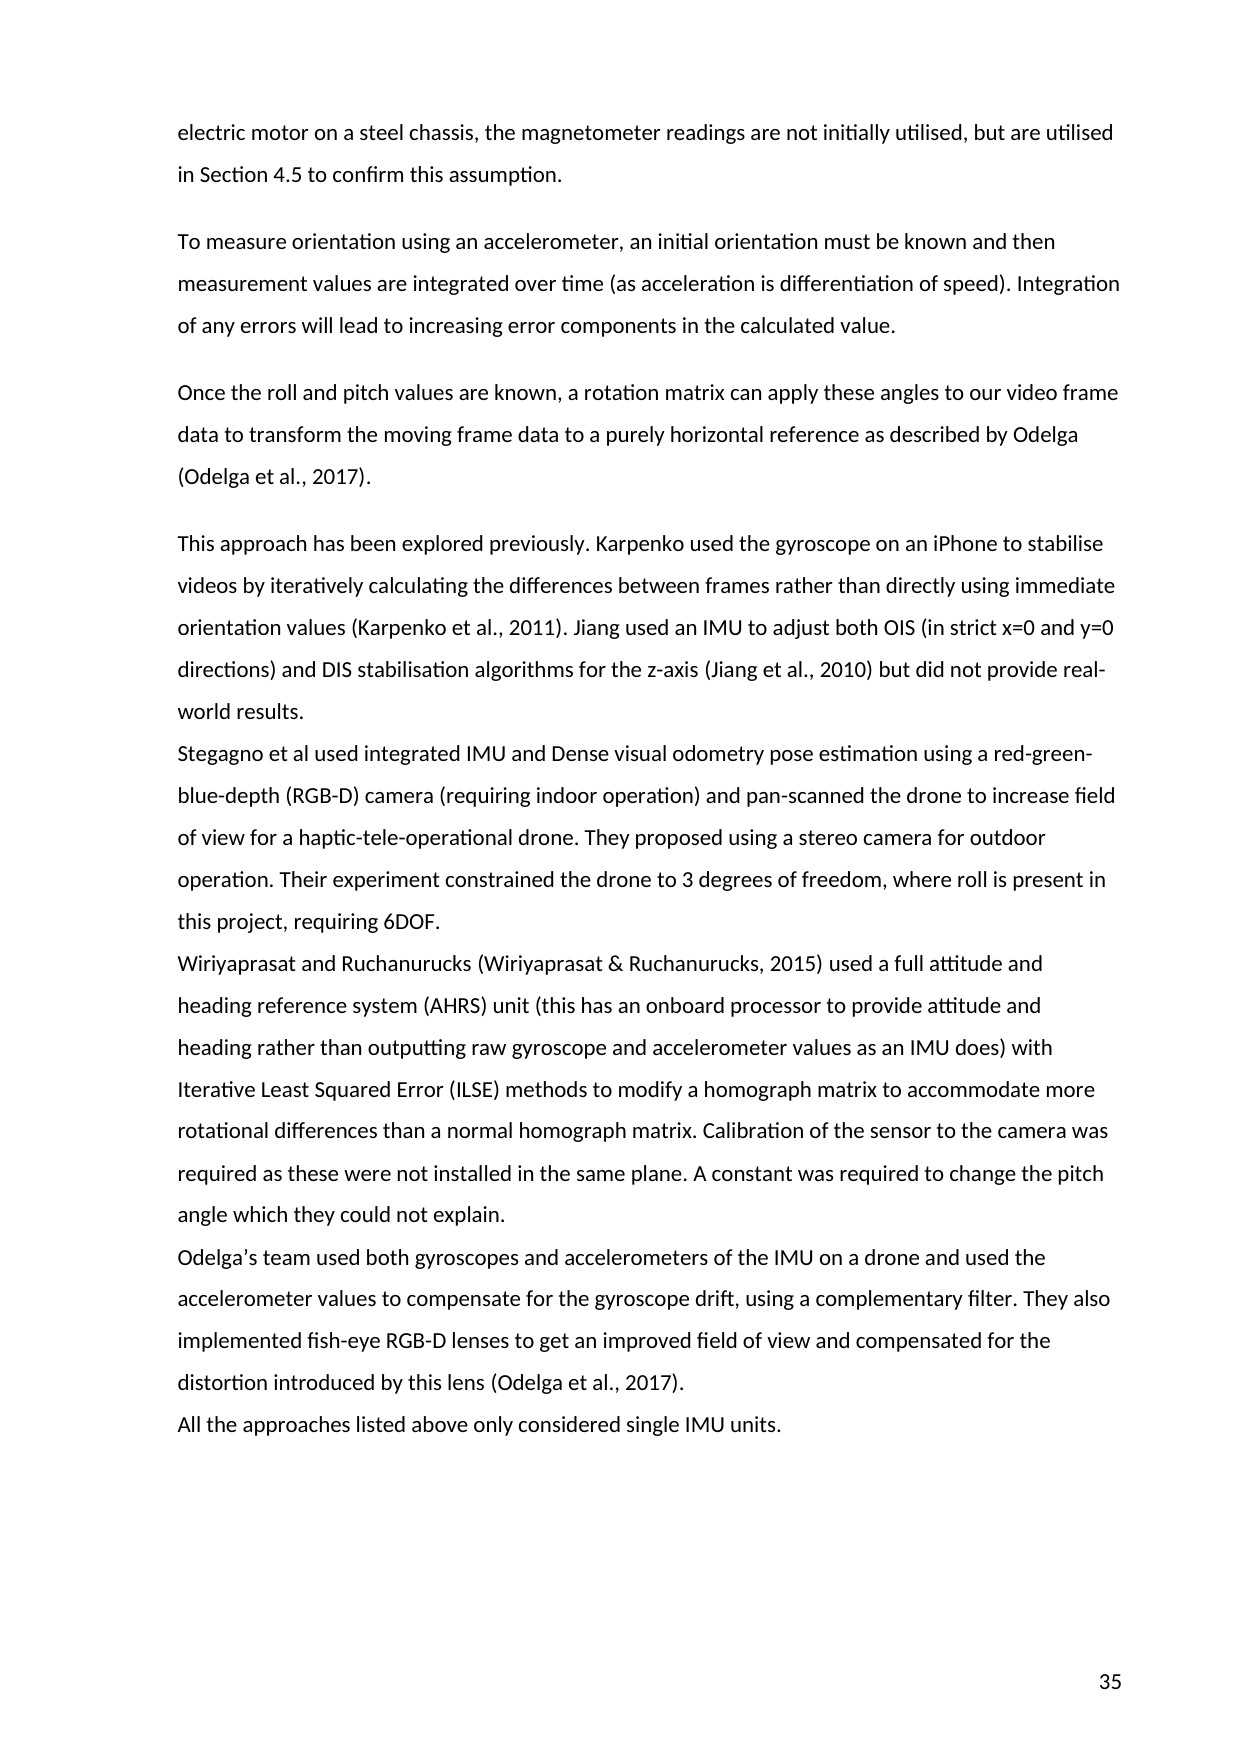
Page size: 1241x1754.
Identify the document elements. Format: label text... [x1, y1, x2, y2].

text This approach has been explored previously. Karpenko used the gyroscope on an iPhone to stabilise videos by iteratively calculating the differences between frames rather than directly using immediate orientation values (Karpenko et al., 2011). Jiang used an IMU to adjust both OIS (in strict x=0 and y=0 directions) and DIS stabilisation algorithms for the z-axis (Jiang et al., 2010) but did not provide real-world results. Stegagno et al used integrated IMU and Dense visual odometry pose estimation using a red-green-blue-depth (RGB-D) camera (requiring indoor operation) and pan-scanned the drone to increase field of view for a haptic-tele-operational drone. They proposed using a stereo camera for outdoor operation. Their experiment constrained the drone to 3 degrees of freedom, where roll is present in this project, requiring 6DOF. Wiriyaprasat and Ruchanurucks (Wiriyaprasat & Ruchanurucks, 2015) used a full attitude and heading reference system (AHRS) unit (this has an onboard processor to provide attitude and heading rather than outputting raw gyroscope and accelerometer values as an IMU does) with Iterative Least Squared Error (ILSE) methods to modify a homograph matrix to accommodate more rotational differences than a normal homograph matrix. Calibration of the sensor to the camera was required as these were not installed in the same plane. A constant was required to change the pitch angle which they could not explain. Odelga’s team used both gyroscopes and accelerometers of the IMU on a drone and used the accelerometer values to compensate for the gyroscope drift, using a complementary filter. They also implemented fish-eye RGB-D lenses to get an improved field of view and compensated for the distortion introduced by this lens (Odelga et al., 2017). All the approaches listed above only considered single IMU units. [177, 529, 1122, 1438]
text To measure orientation using an accelerometer, an initial orientation must be known and then measurement values are integrated over time (as acceleration is differentiation of speed). Integration of any errors will lead to increasing error components in the calculated value. [177, 227, 1122, 339]
text Once the roll and pitch values are known, a rotation matrix can apply these angles to our video frame data to transform the moving frame data to a purely horizontal reference as described by Odelga (Odelga et al., 2017). [177, 378, 1122, 490]
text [177, 118, 1122, 188]
